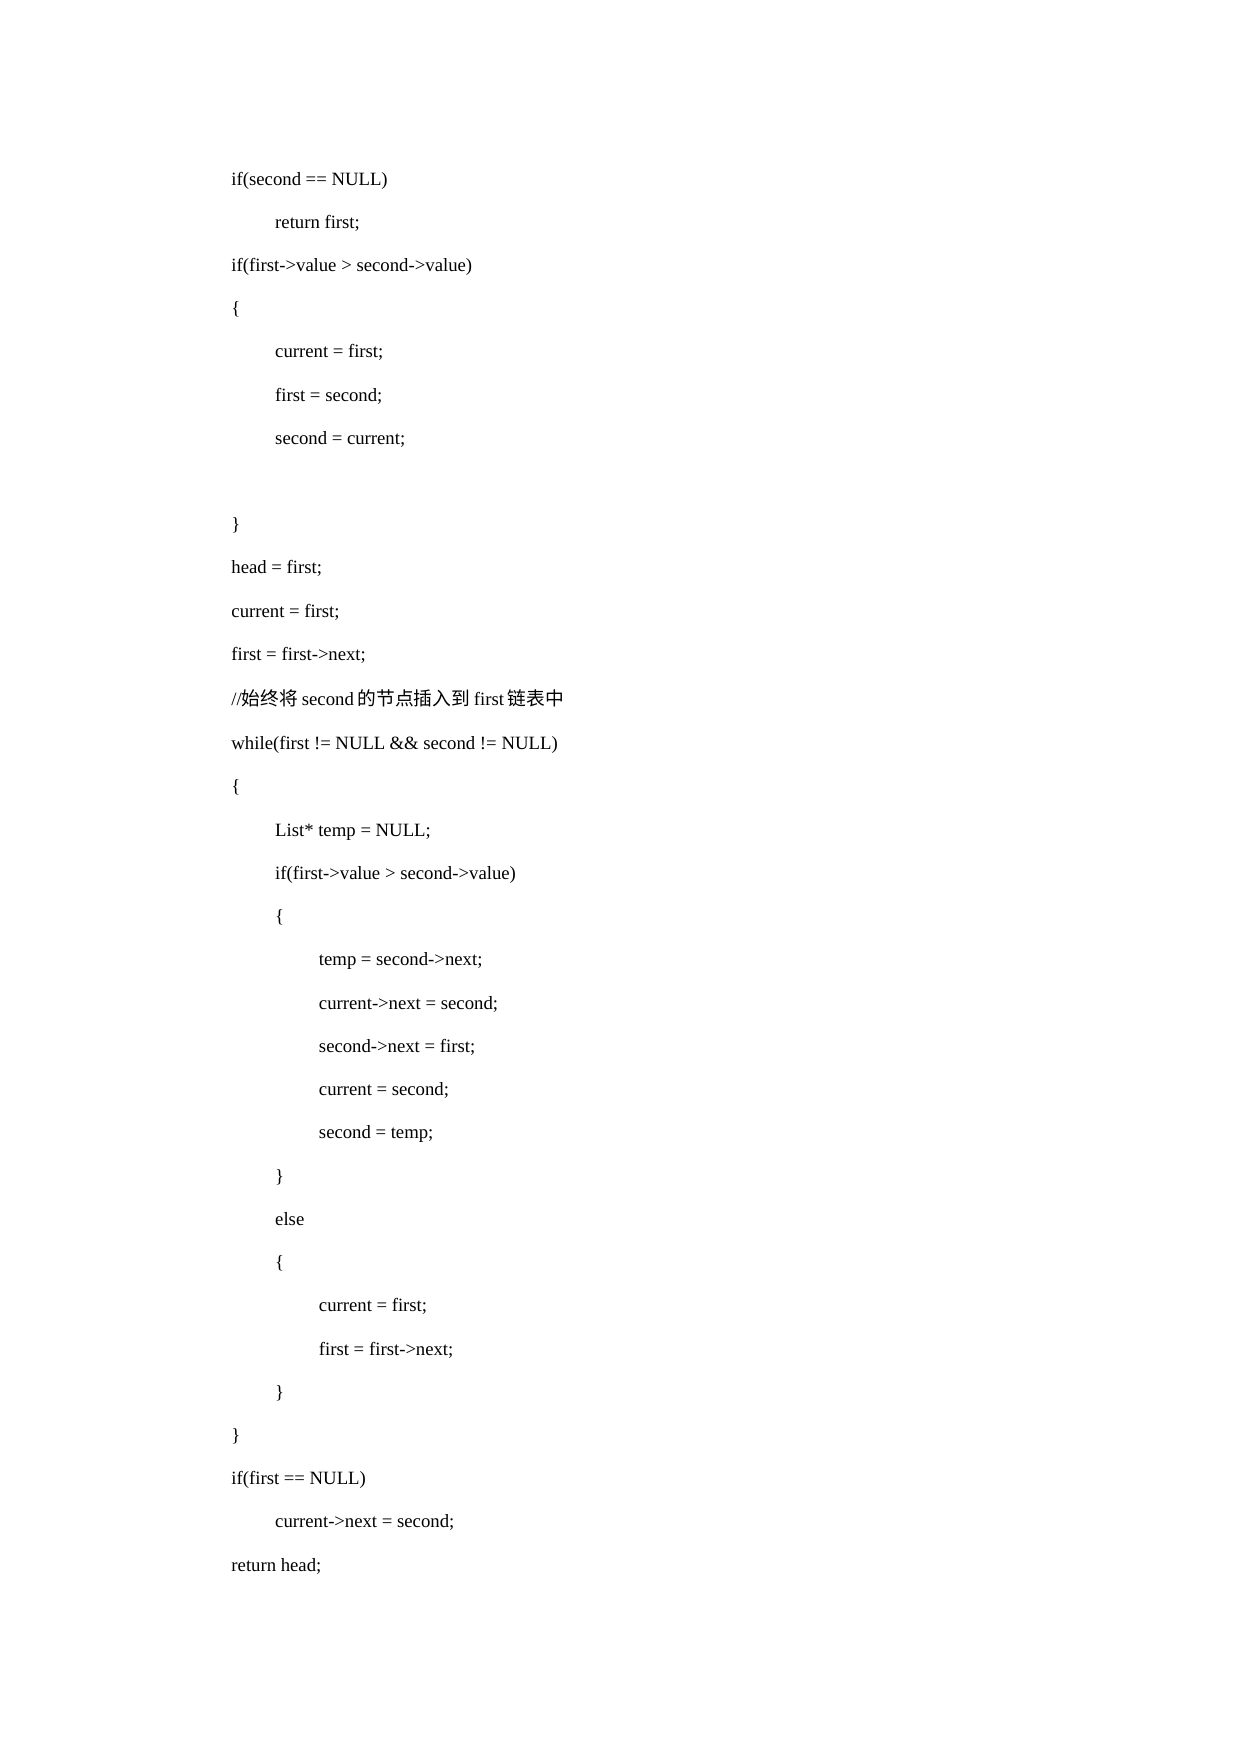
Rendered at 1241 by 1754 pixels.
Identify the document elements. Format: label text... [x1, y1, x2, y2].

text } [225, 1159, 1053, 1192]
text if(first->value > second->value) [225, 856, 1053, 889]
text current = first; [225, 1289, 1053, 1321]
text } [225, 1418, 1053, 1451]
text //始终将second的节点插入到first链表中 [225, 681, 1053, 713]
text { [225, 900, 1053, 932]
text List* temp = NULL; [225, 813, 1053, 846]
text current->next = second; [225, 1505, 1053, 1537]
text if(first == NULL) [225, 1462, 1053, 1494]
text second = temp; [225, 1116, 1053, 1148]
text { [225, 770, 1053, 802]
text current = first; [225, 335, 1053, 367]
text else [225, 1202, 1053, 1235]
text while(first != NULL && second != NULL) [225, 727, 1053, 759]
text { [225, 1246, 1053, 1278]
text current = first; [225, 594, 1053, 627]
text first = first->next; [225, 1332, 1053, 1364]
text if(first->value > second->value) [225, 248, 1053, 281]
text temp = second->next; [225, 943, 1053, 975]
text { [225, 292, 1053, 324]
text current = second; [225, 1073, 1053, 1105]
text current->next = second; [225, 986, 1053, 1019]
text } [225, 1375, 1053, 1408]
text } [225, 508, 1053, 540]
text second = current; [225, 421, 1053, 454]
text return head; [225, 1548, 1053, 1581]
text second->next = first; [225, 1029, 1053, 1062]
text if(second == NULL) [225, 162, 1053, 194]
text first = first->next; [225, 637, 1053, 670]
text head = first; [225, 551, 1053, 583]
text return first; [225, 205, 1053, 238]
text first = second; [225, 378, 1053, 411]
